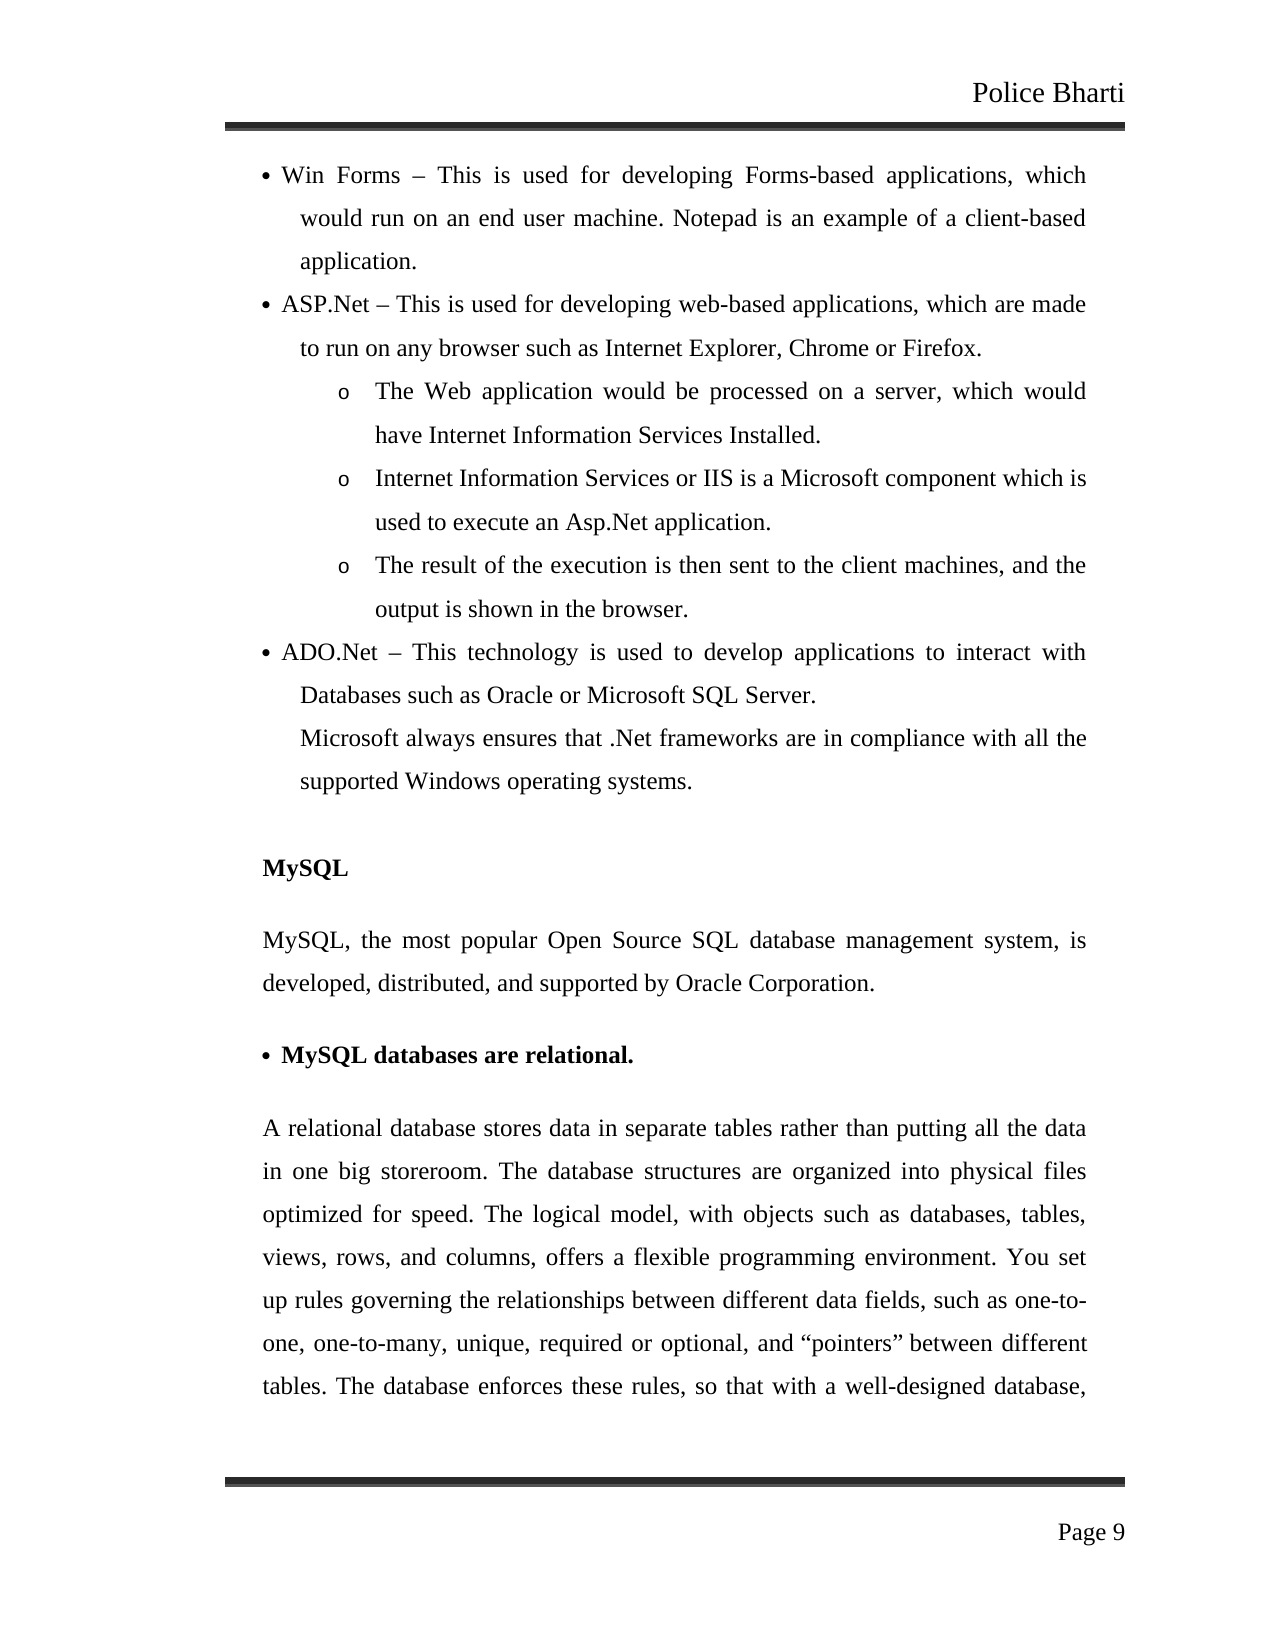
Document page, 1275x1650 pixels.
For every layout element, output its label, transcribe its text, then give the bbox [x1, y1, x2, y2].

text MySQL, the most popular Open Source SQL database management system, is developed, distributed, and supported by Oracle Corporation. [262, 925, 1087, 997]
list The result of the execution is then sent to the client machines, and the output is shown in the browser. [337, 550, 1087, 623]
list Internet Information Services or IIS is a Microsoft component which is used to execute an Asp.Net application. [337, 463, 1087, 536]
text MySQL [262, 853, 1087, 881]
text Microsoft always ensures that .Net frameworks are in compliance with all the supported Windows operating systems. [300, 723, 1087, 795]
list MySQL databases are relational. [262, 1040, 1087, 1069]
list ASP.Net – This is used for developing web-based applications, which are made to run on any browser such as Internet Explorer, Chrome or Firefox. [262, 289, 1087, 361]
list ADO.Net – This technology is used to develop applications to interact with Databases such as Oracle or Microsoft SQL Server. [262, 637, 1087, 709]
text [262, 1113, 1087, 1400]
list Win Forms – This is used for developing Forms-based applications, which would run on an end user machine. Notepad is an example of a client-based application. [262, 160, 1087, 275]
list The Web application would be processed on a server, which would have Internet Information Services Installed. [337, 376, 1087, 448]
